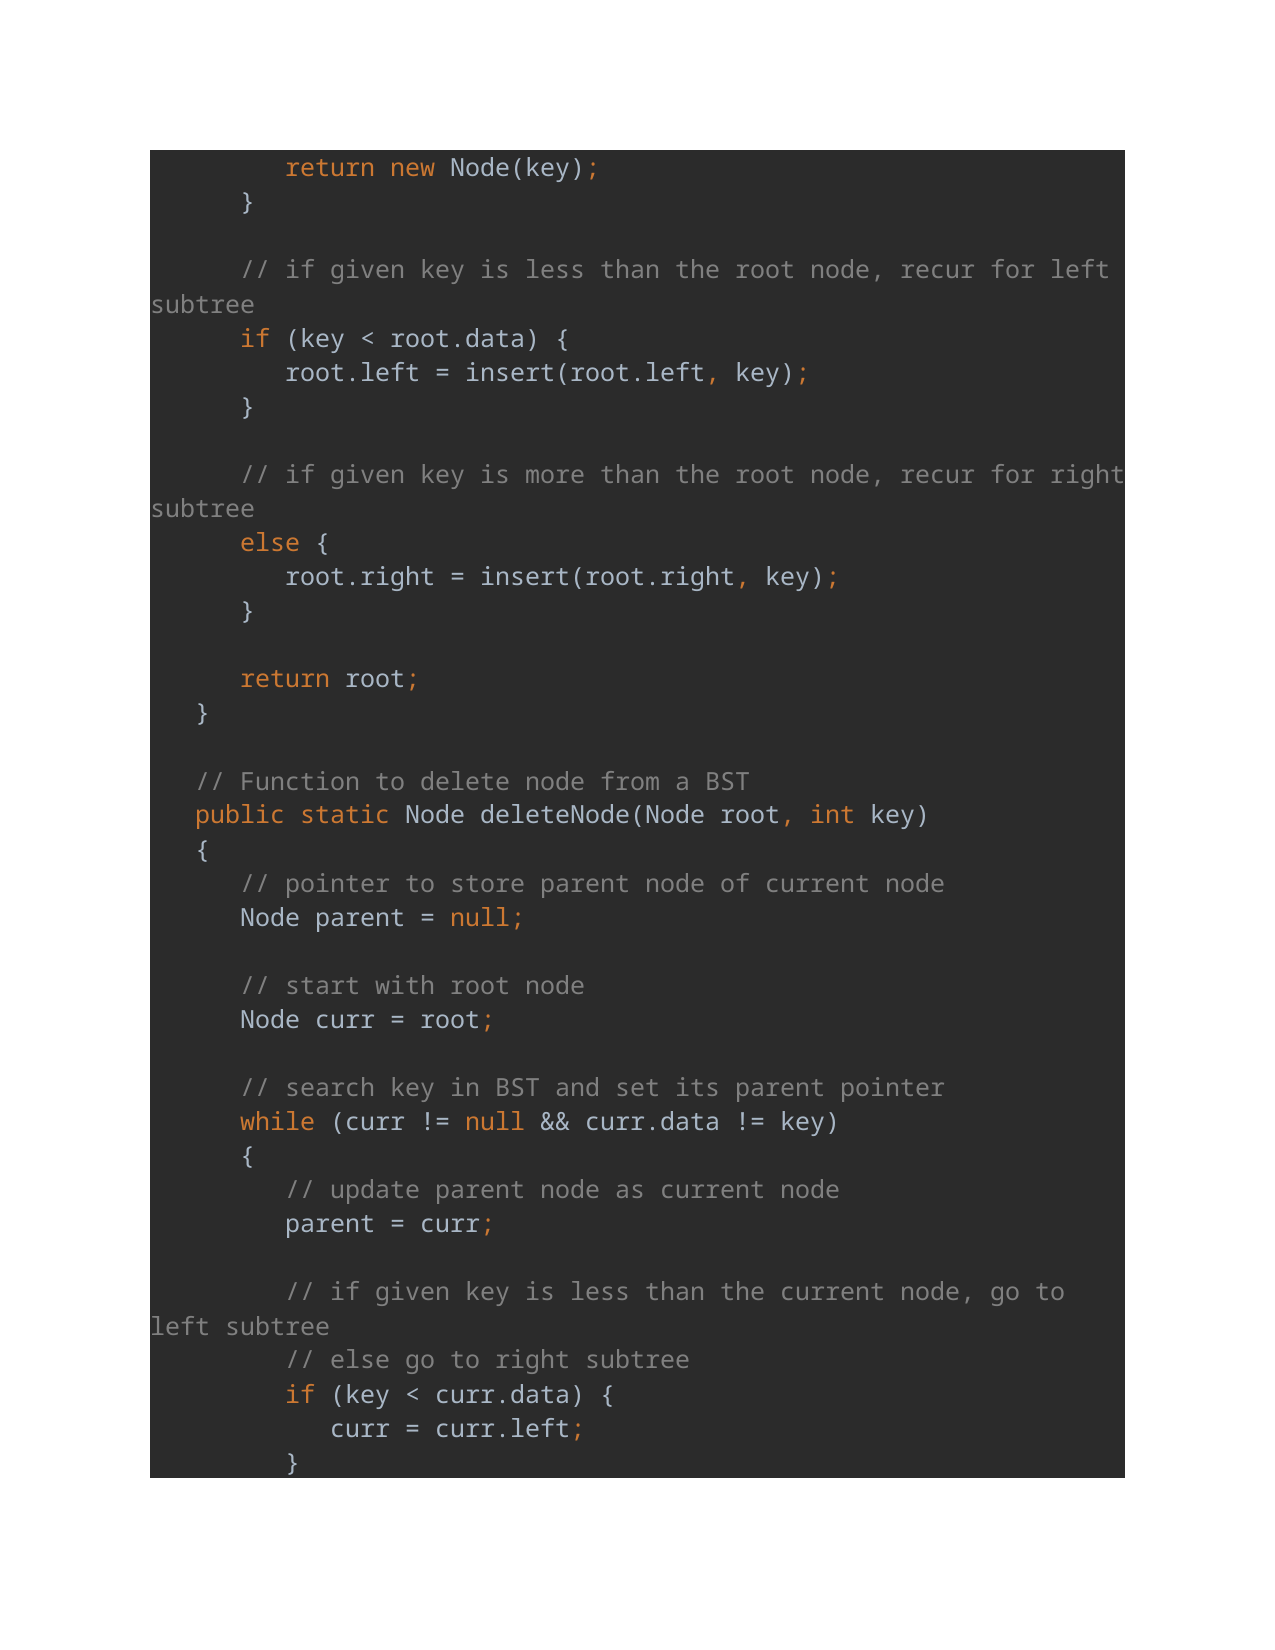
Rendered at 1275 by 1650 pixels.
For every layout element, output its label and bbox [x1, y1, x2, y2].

text [150, 150, 1125, 1478]
